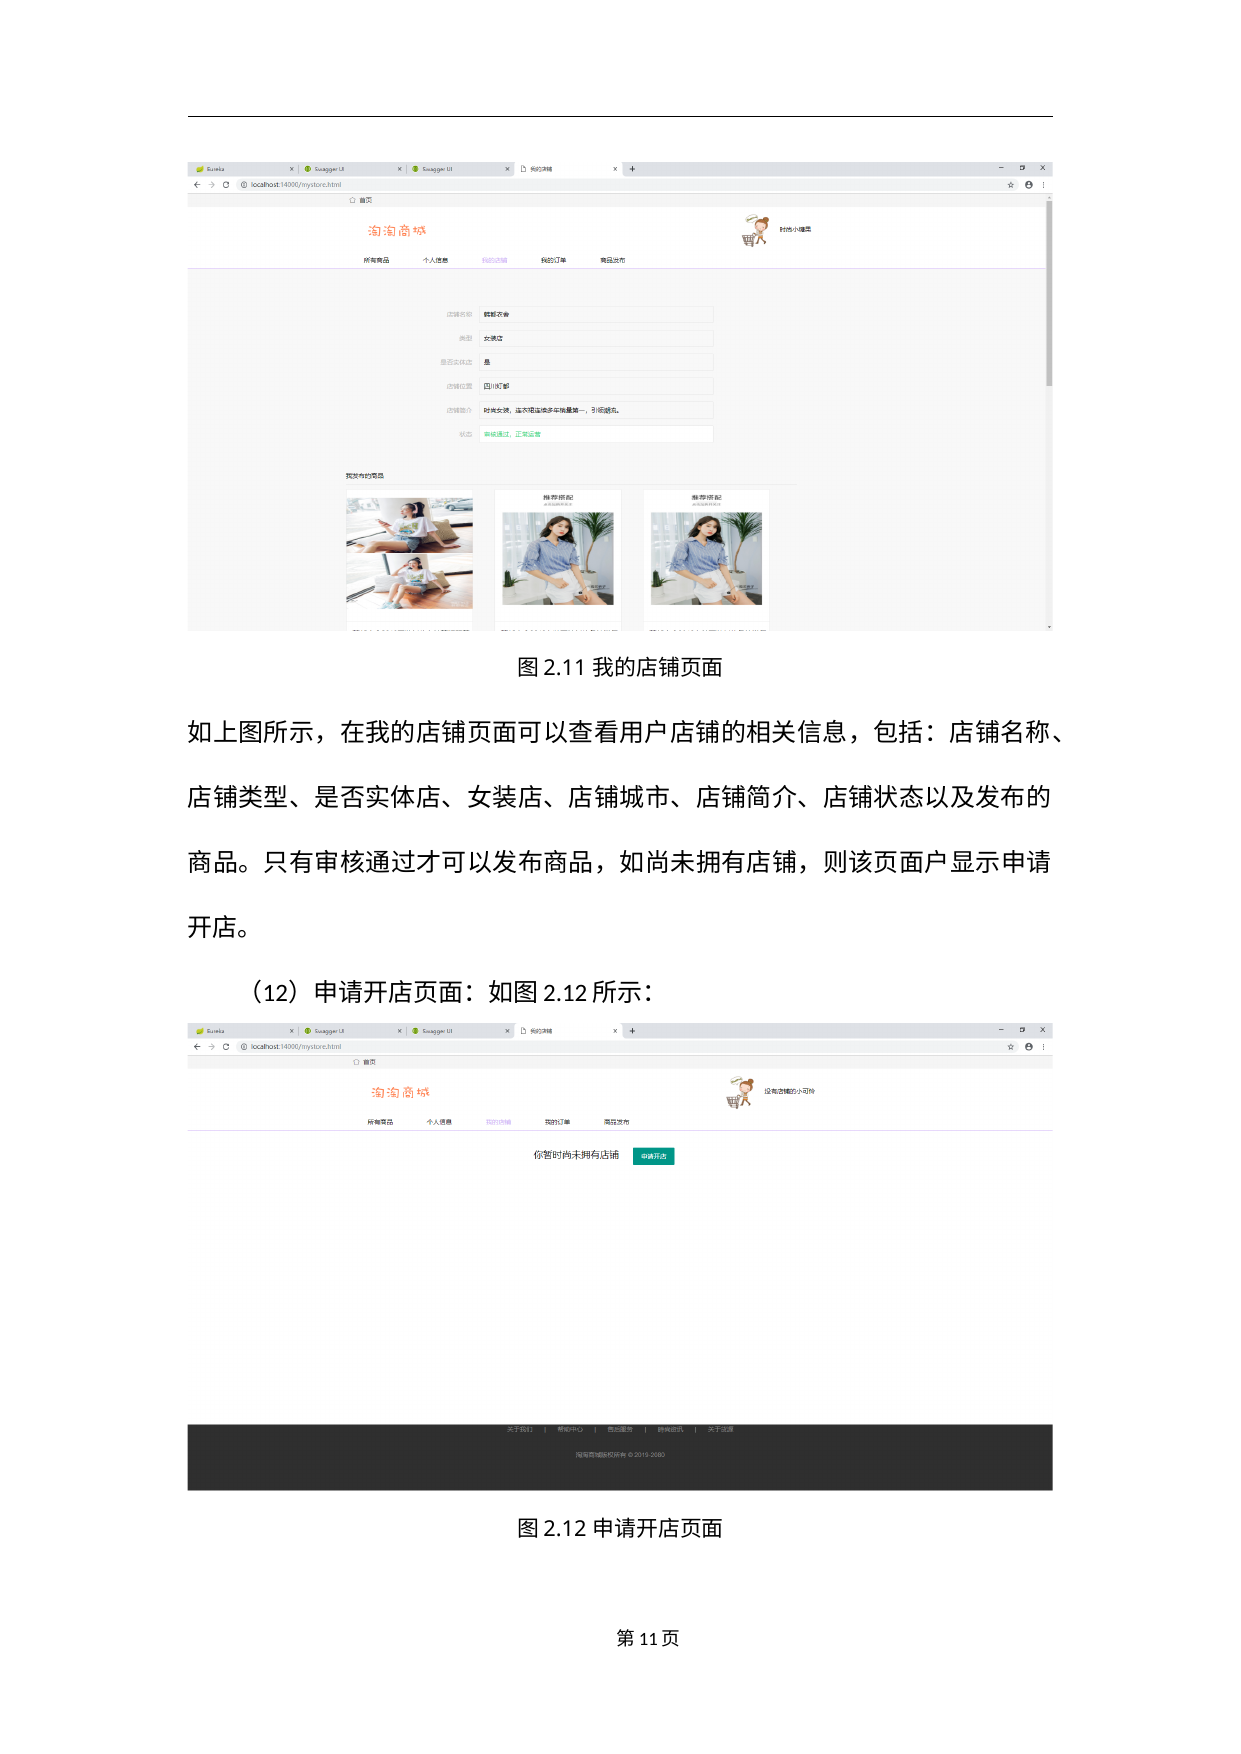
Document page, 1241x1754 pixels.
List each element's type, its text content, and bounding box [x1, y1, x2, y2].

text 如上图所示，在我的店铺页面可以查看用户店铺的相关信息，包括：店铺名称、店铺类型、是否实体店、女装店、店铺城市、店铺简介、店铺状态以及发布的商品。只有审核通过才可以发布商品，如尚未拥有店铺，则该页面户显示申请开店。 [187, 698, 1053, 958]
text （12）申请开店页面：如图2.12所示： [187, 958, 1053, 1023]
text 图2.12 申请开店页面 [187, 1492, 1053, 1543]
text 图2.11 我的店铺页面 [187, 631, 1053, 682]
picture [187, 162, 1053, 631]
picture [187, 1023, 1053, 1492]
